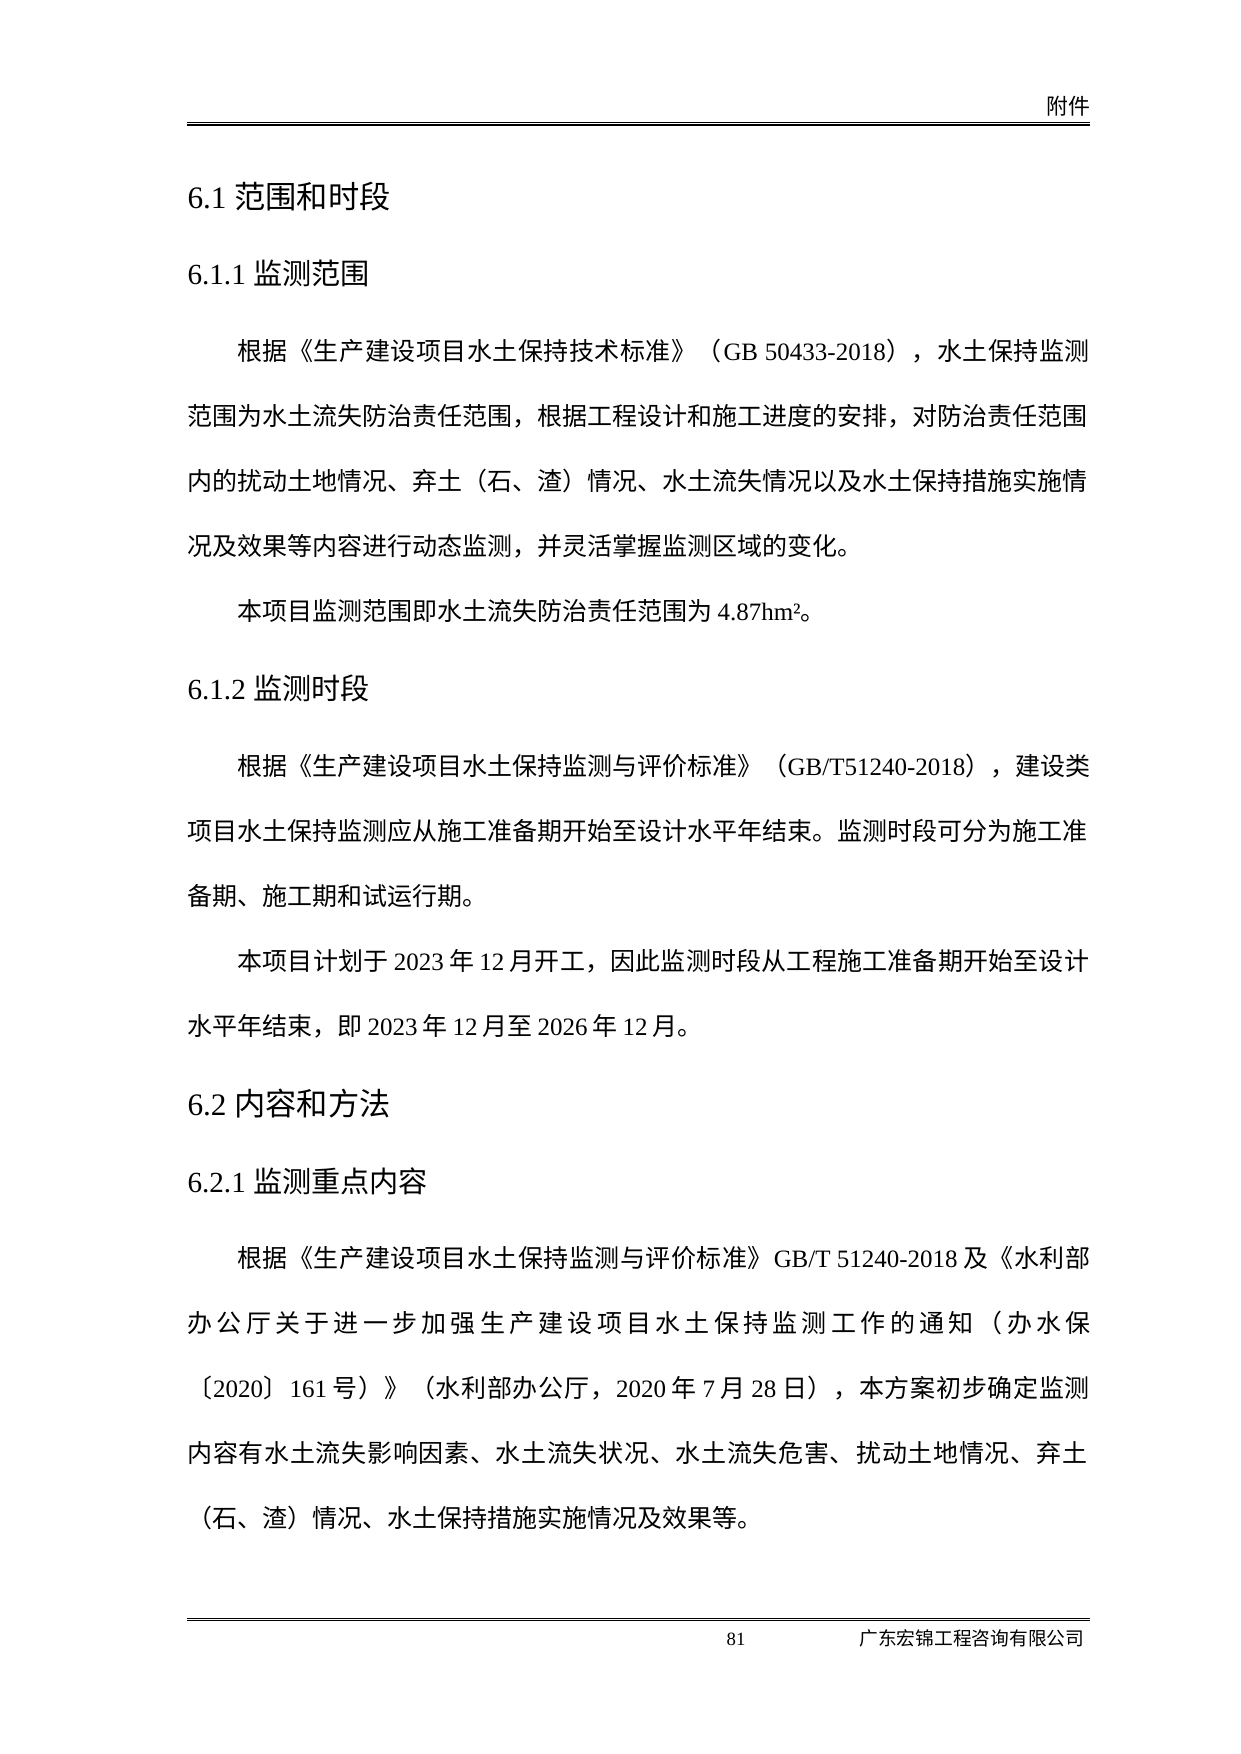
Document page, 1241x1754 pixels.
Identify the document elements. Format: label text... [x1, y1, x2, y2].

subtitle 6.1.1 监测范围 [187, 239, 1090, 304]
text 本项目计划于2023年12月开工，因此监测时段从工程施工准备期开始至设计水平年结束，即2023年12月至2026年12月。 [187, 927, 1090, 1057]
subtitle 6.1 范围和时段 [187, 162, 1090, 227]
subtitle 6.2.1 监测重点内容 [187, 1147, 1090, 1212]
text 根据《生产建设项目水土保持监测与评价标准》GB/T 51240-2018及《水利部办公厅关于进一步加强生产建设项目水土保持监测工作的通知（办水保〔2020〕161号）》（水利部办公厅，2020年7月28日），本方案初步确定监测内容有水土流失影响因素、水土流失状况、水土流失危害、扰动土地情况、弃土（石、渣）情况、水土保持措施实施情况及效果等。 [187, 1224, 1090, 1549]
text 根据《生产建设项目水土保持监测与评价标准》（GB/T51240-2018），建设类项目水土保持监测应从施工准备期开始至设计水平年结束。监测时段可分为施工准备期、施工期和试运行期。 [187, 732, 1090, 927]
text 本项目监测范围即水土流失防治责任范围为4.87hm²。 [187, 577, 1090, 642]
subtitle 6.2 内容和方法 [187, 1069, 1090, 1134]
text 根据《生产建设项目水土保持技术标准》（GB 50433-2018），水土保持监测范围为水土流失防治责任范围，根据工程设计和施工进度的安排，对防治责任范围内的扰动土地情况、弃土（石、渣）情况、水土流失情况以及水土保持措施实施情况及效果等内容进行动态监测，并灵活掌握监测区域的变化。 [187, 317, 1090, 577]
subtitle 6.1.2 监测时段 [187, 654, 1090, 719]
